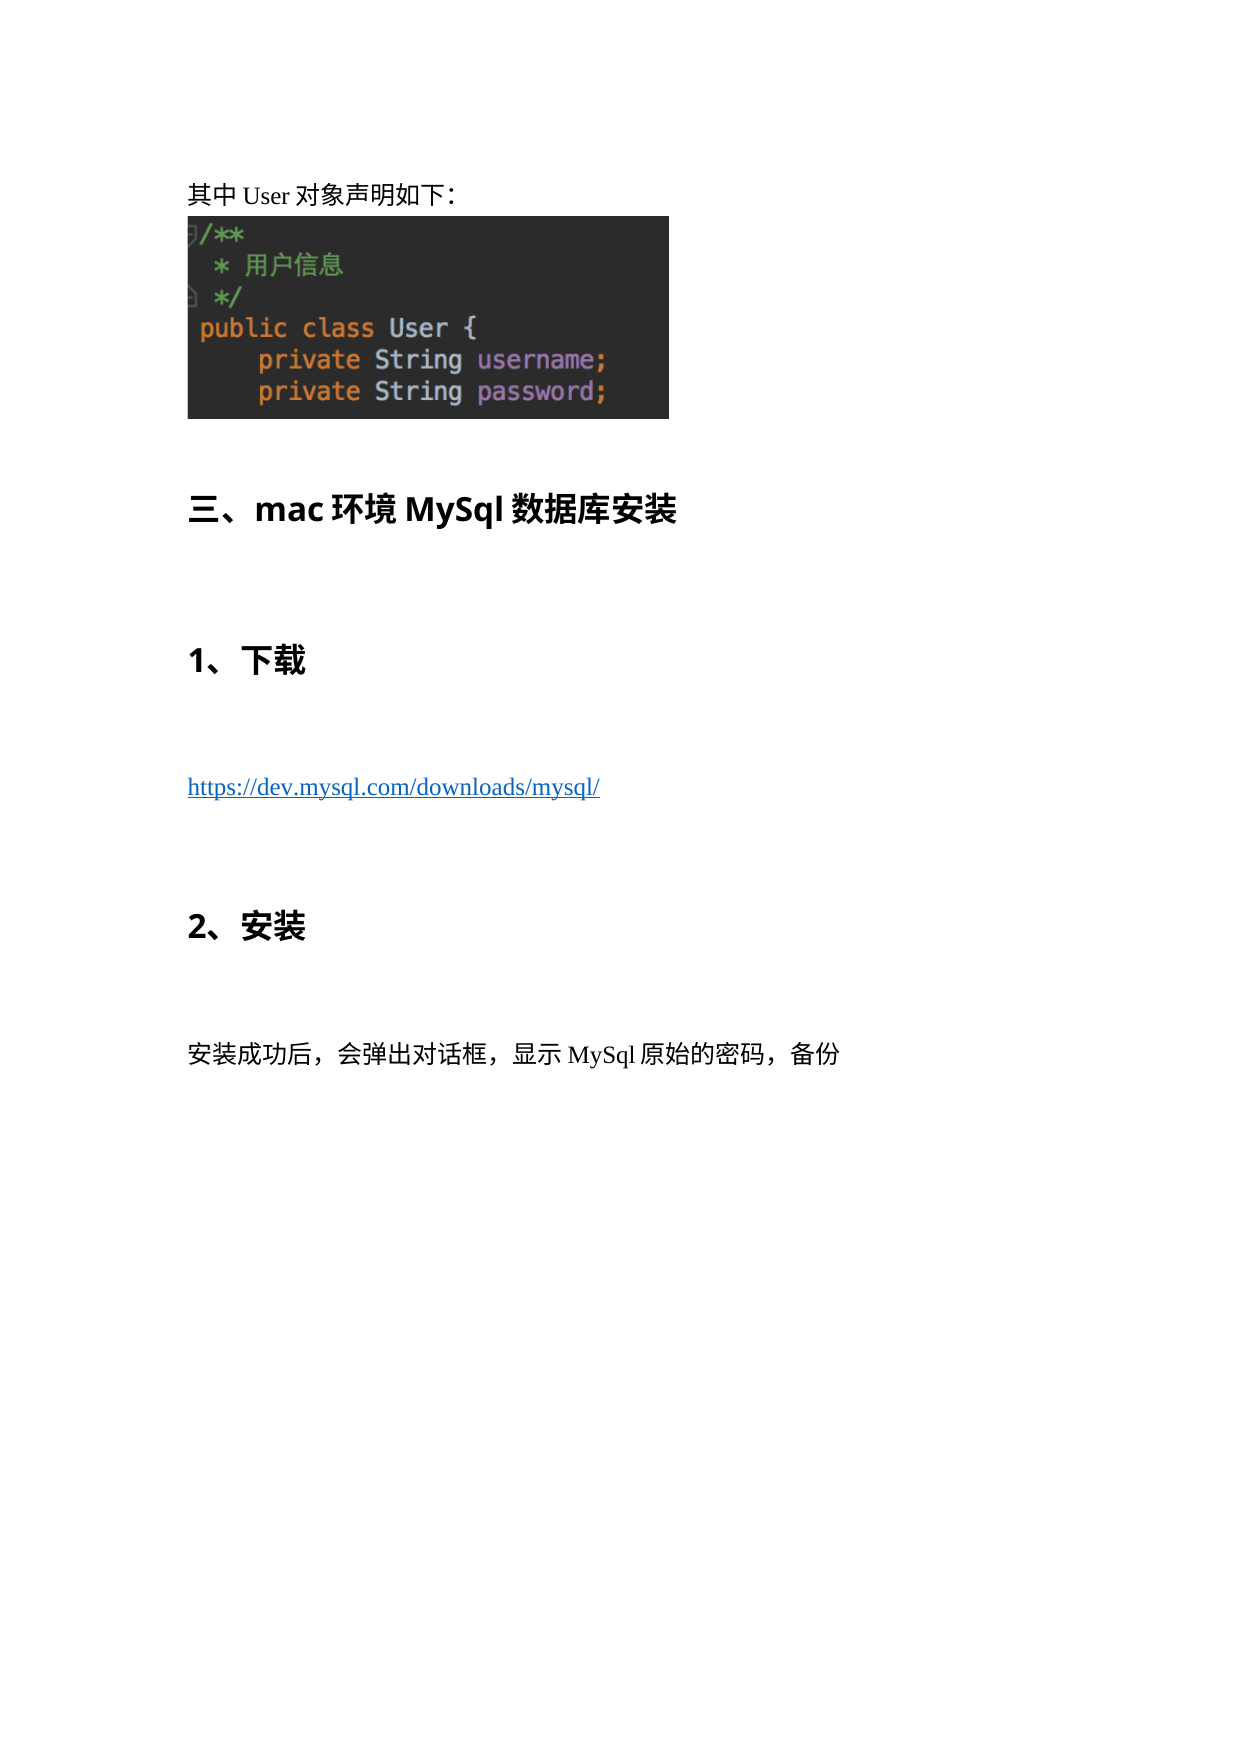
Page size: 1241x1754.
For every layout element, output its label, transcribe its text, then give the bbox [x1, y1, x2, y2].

text https://dev.mysql.com/downloads/mysql/ [187, 764, 1053, 808]
text 安装成功后，会弹出对话框，显示MySql原始的密码，备份 [187, 1030, 1053, 1074]
subtitle 三、mac环境MySql数据库安装 [187, 463, 1053, 552]
subtitle 2、安装 [187, 880, 1053, 968]
subtitle 1、下载 [187, 614, 1053, 702]
text 其中User对象声明如下： [187, 172, 1053, 216]
picture [187, 216, 669, 419]
